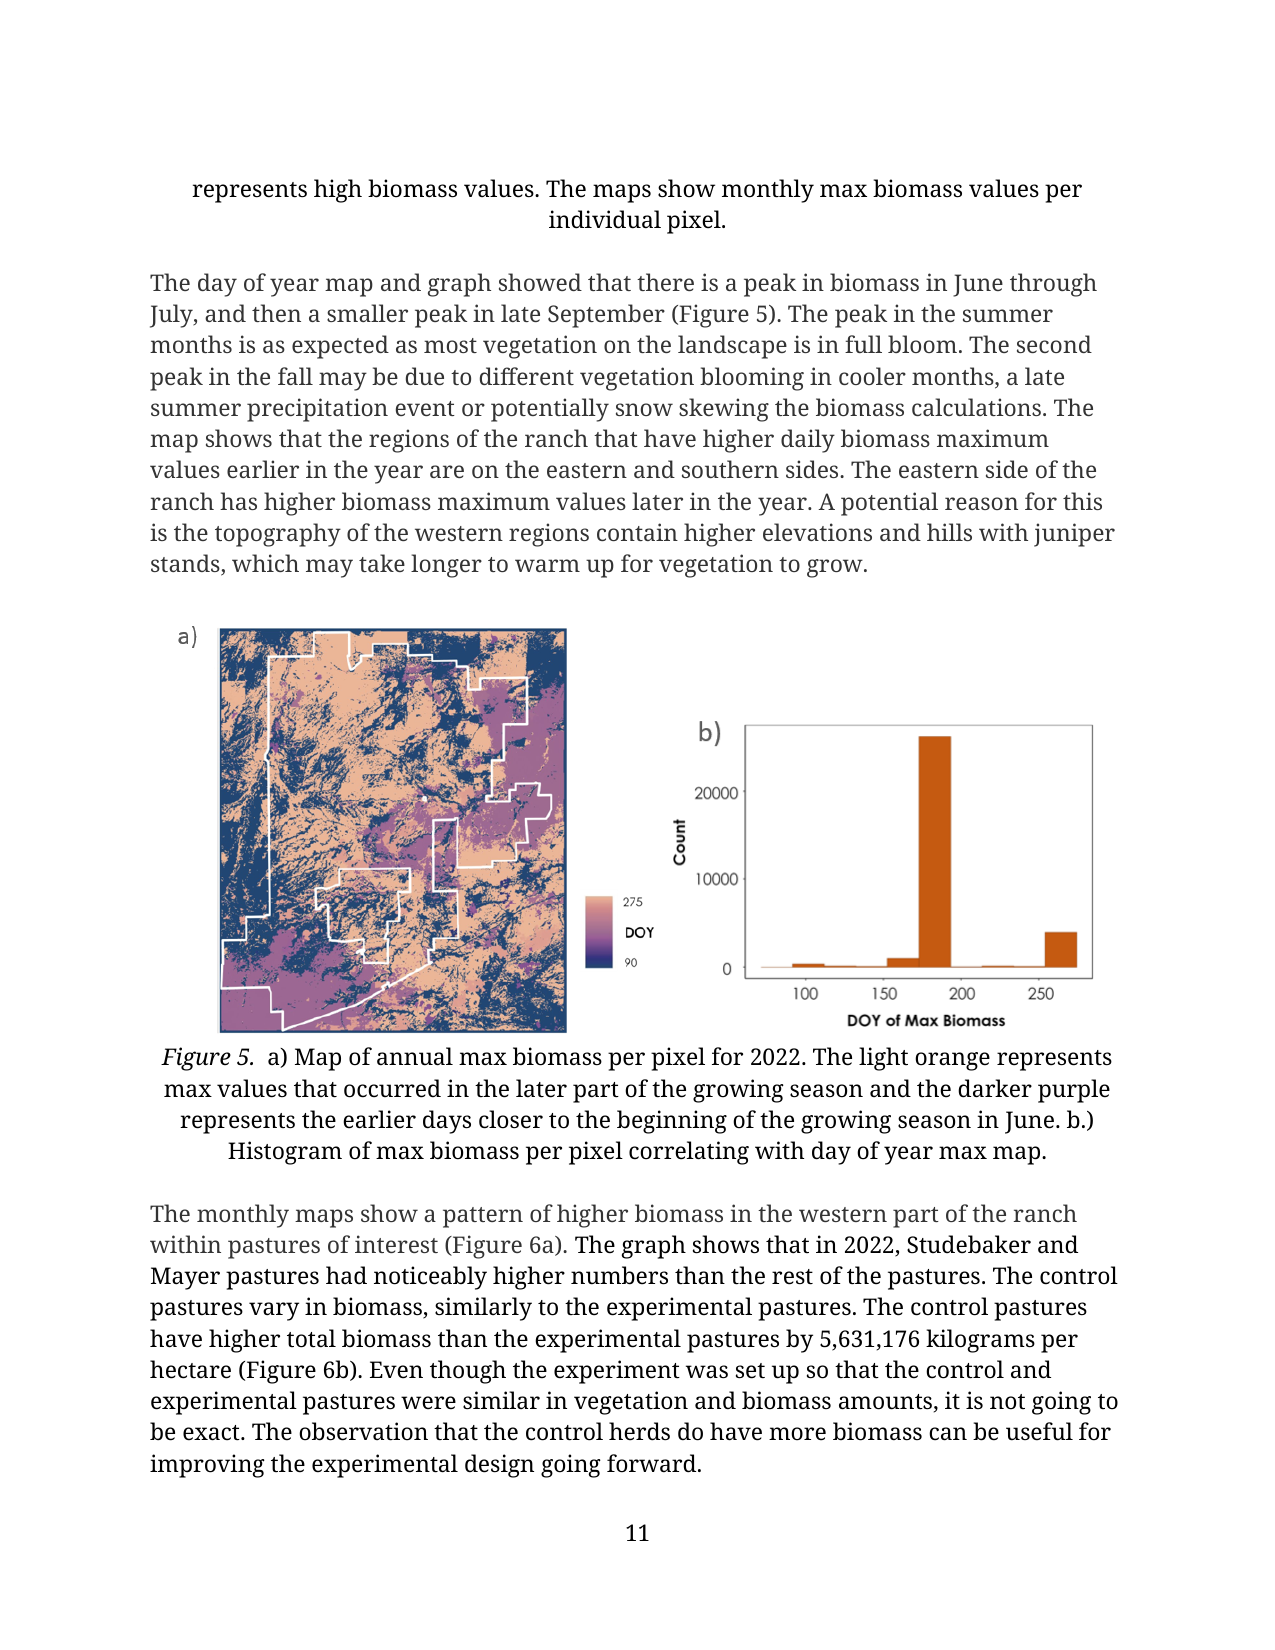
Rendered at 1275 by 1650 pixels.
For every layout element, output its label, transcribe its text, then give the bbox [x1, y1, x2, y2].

text The monthly maps show a pattern of higher biomass in the western part of the ranch within pastures of interest (Figure 6a). The graph shows that in 2022, Studebaker and Mayer pastures had noticeably higher numbers than the rest of the pastures. The control pastures vary in biomass, similarly to the experimental pastures. The control pastures have higher total biomass than the experimental pastures by 5,631,176 kilograms per hectare (Figure 6b). Even though the experiment was set up so that the control and experimental pastures were similar in vegetation and biomass amounts, it is not going to be exact. The observation that the control herds do have more biomass can be useful for improving the experimental design going forward. [150, 1198, 1125, 1479]
picture [161, 610, 1103, 1042]
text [150, 173, 1125, 236]
text The day of year map and graph showed that there is a peak in biomass in June through July, and then a smaller peak in late September (Figure 5). The peak in the summer months is as expected as most vegetation on the landscape is in full bloom. The second peak in the fall may be due to different vegetation blooming in cooler months, a late summer precipitation event or potentially snow skewing the biomass calculations. The map shows that the regions of the ranch that have higher daily biomass maximum values earlier in the year are on the eastern and southern sides. The eastern side of the ranch has higher biomass maximum values later in the year. A potential reason for this is the topography of the western regions contain higher elevations and hills with juniper stands, which may take longer to warm up for vegetation to grow. [150, 267, 1125, 579]
text Figure 5. a) Map of annual max biomass per pixel for 2022. The light orange represents max values that occurred in the later part of the growing season and the darker purple represents the earlier days closer to the beginning of the growing season in June. b.) Histogram of max biomass per pixel correlating with day of year max map. [150, 1041, 1125, 1166]
